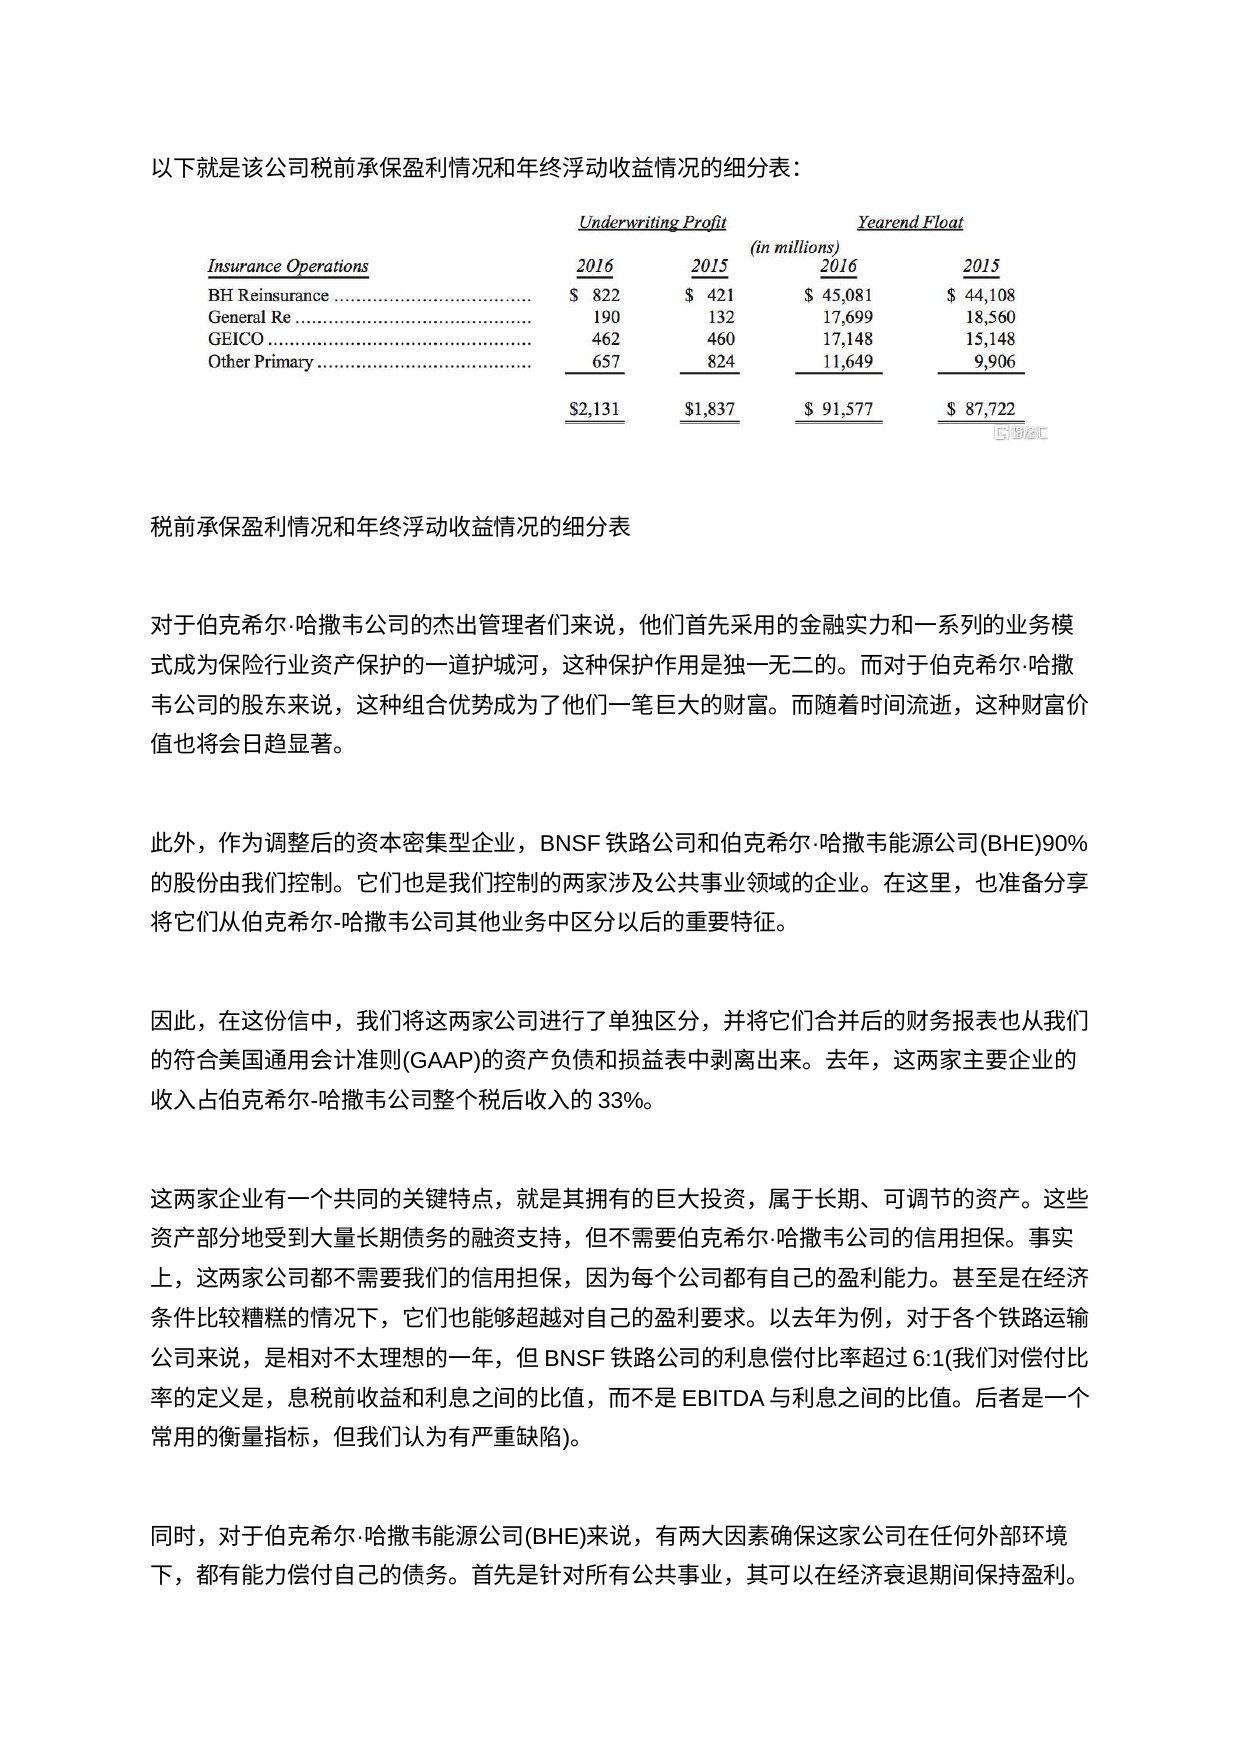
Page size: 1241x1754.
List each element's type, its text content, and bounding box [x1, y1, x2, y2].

text 这两家企业有一个共同的关键特点，就是其拥有的巨大投资，属于长期、可调节的资产。这些资产部分地受到大量长期债务的融资支持，但不需要伯克希尔·哈撒韦公司的信用担保。事实上，这两家公司都不需要我们的信用担保，因为每个公司都有自己的盈利能力。甚至是在经济条件比较糟糕的情况下，它们也能够超越对自己的盈利要求。以去年为例，对于各个铁路运输公司来说，是相对不太理想的一年，但BNSF铁路公司的利息偿付比率超过6:1(我们对偿付比率的定义是，息税前收益和利息之间的比值，而不是EBITDA与利息之间的比值。后者是一个常用的衡量指标，但我们认为有严重缺陷)。 [150, 1180, 1090, 1452]
picture [188, 202, 1052, 445]
text 对于伯克希尔·哈撒韦公司的杰出管理者们来说，他们首先采用的金融实力和一系列的业务模式成为保险行业资产保护的一道护城河，这种保护作用是独一无二的。而对于伯克希尔·哈撒韦公司的股东来说，这种组合优势成为了他们一笔巨大的财富。而随着时间流逝，这种财富价值也将会日趋显著。 [150, 607, 1090, 759]
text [150, 1517, 1090, 1591]
text 因此，在这份信中，我们将这两家公司进行了单独区分，并将它们合并后的财务报表也从我们的符合美国通用会计准则(GAAP)的资产负债和损益表中剥离出来。去年，这两家主要企业的收入占伯克希尔-哈撒韦公司整个税后收入的33%。 [150, 1002, 1090, 1115]
text 以下就是该公司税前承保盈利情况和年终浮动收益情况的细分表： [150, 150, 1090, 183]
text 此外，作为调整后的资本密集型企业，BNSF铁路公司和伯克希尔·哈撒韦能源公司(BHE)90%的股份由我们控制。它们也是我们控制的两家涉及公共事业领域的企业。在这里，也准备分享将它们从伯克希尔-哈撒韦公司其他业务中区分以后的重要特征。 [150, 824, 1090, 937]
text 税前承保盈利情况和年终浮动收益情况的细分表 [150, 508, 1090, 542]
